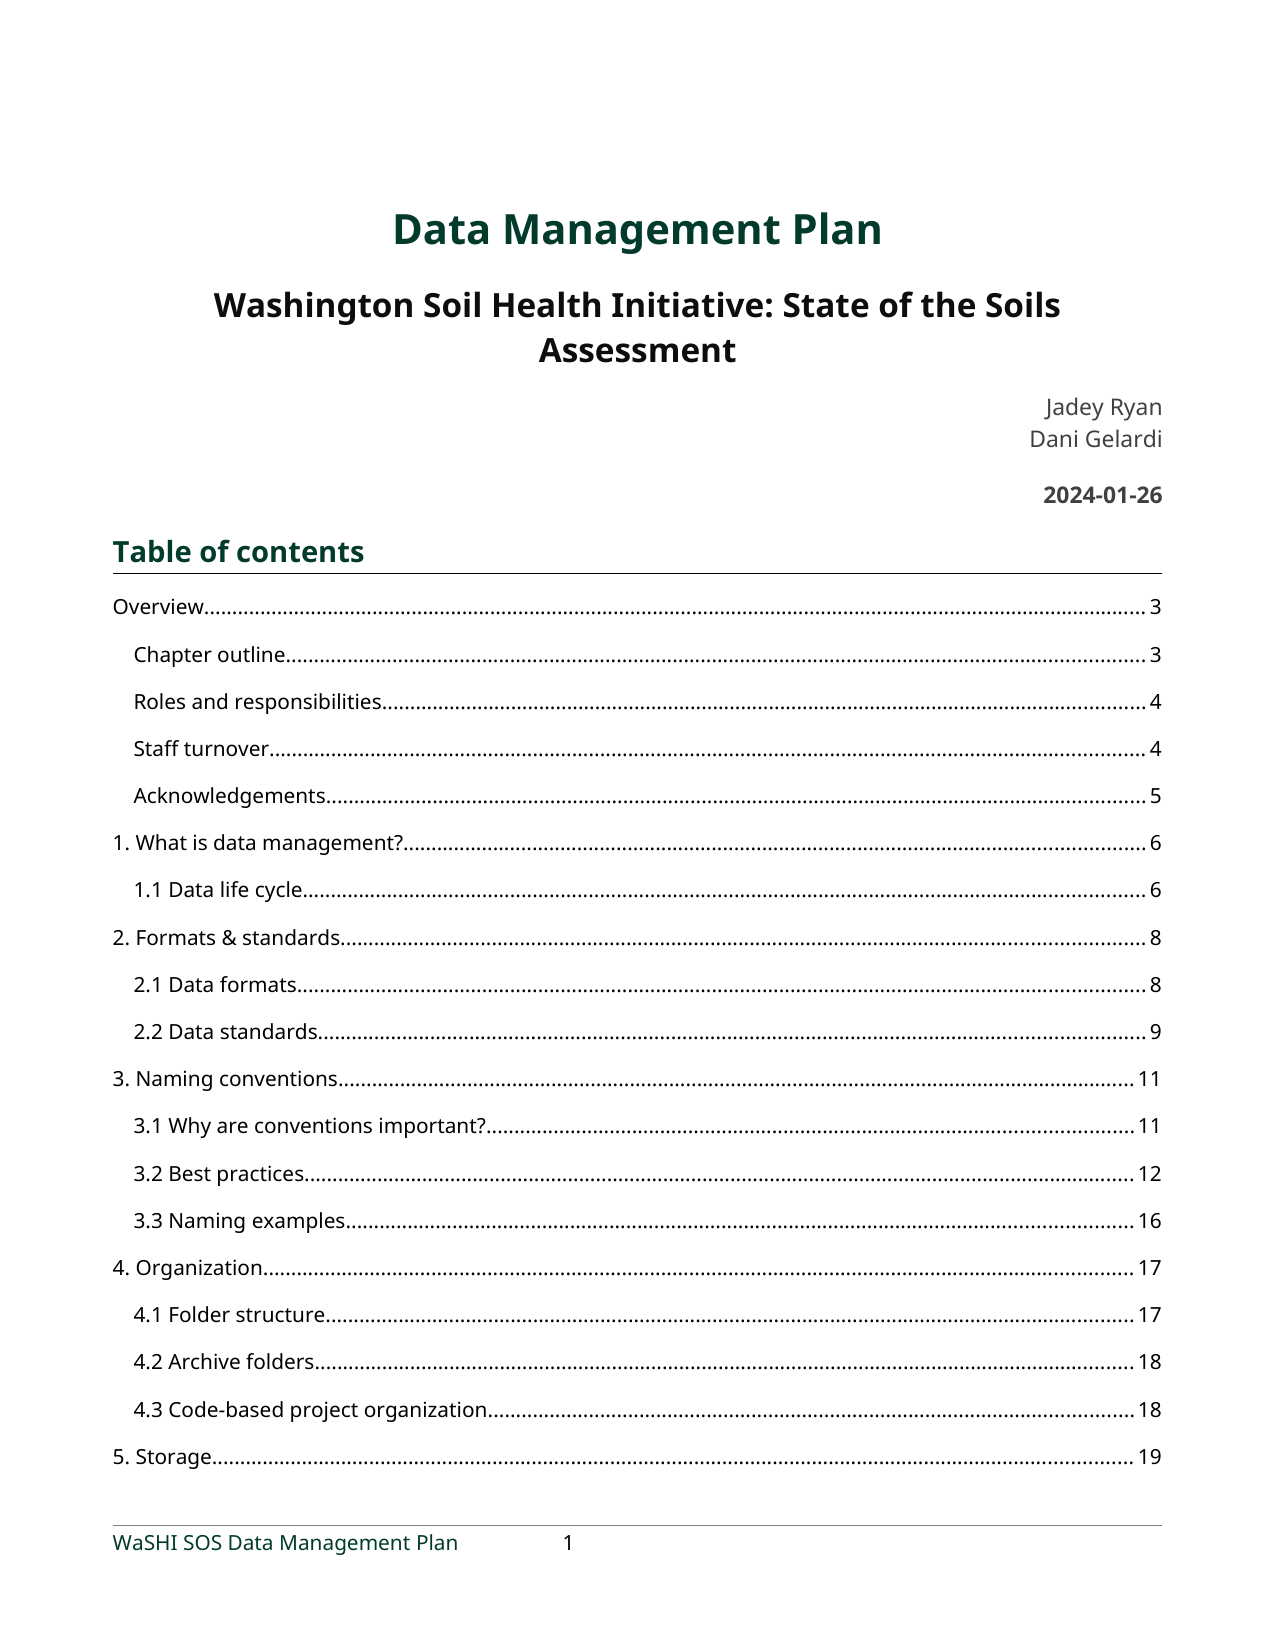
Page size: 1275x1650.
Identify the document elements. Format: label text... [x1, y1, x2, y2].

text 2024-01-26 [112, 479, 1162, 510]
title Data Management Plan [112, 200, 1162, 257]
subtitle Washington Soil Health Initiative: State of the Soils Assessment [112, 282, 1162, 373]
text Dani Gelardi [112, 423, 1162, 454]
text Jadey Ryan [112, 391, 1162, 423]
